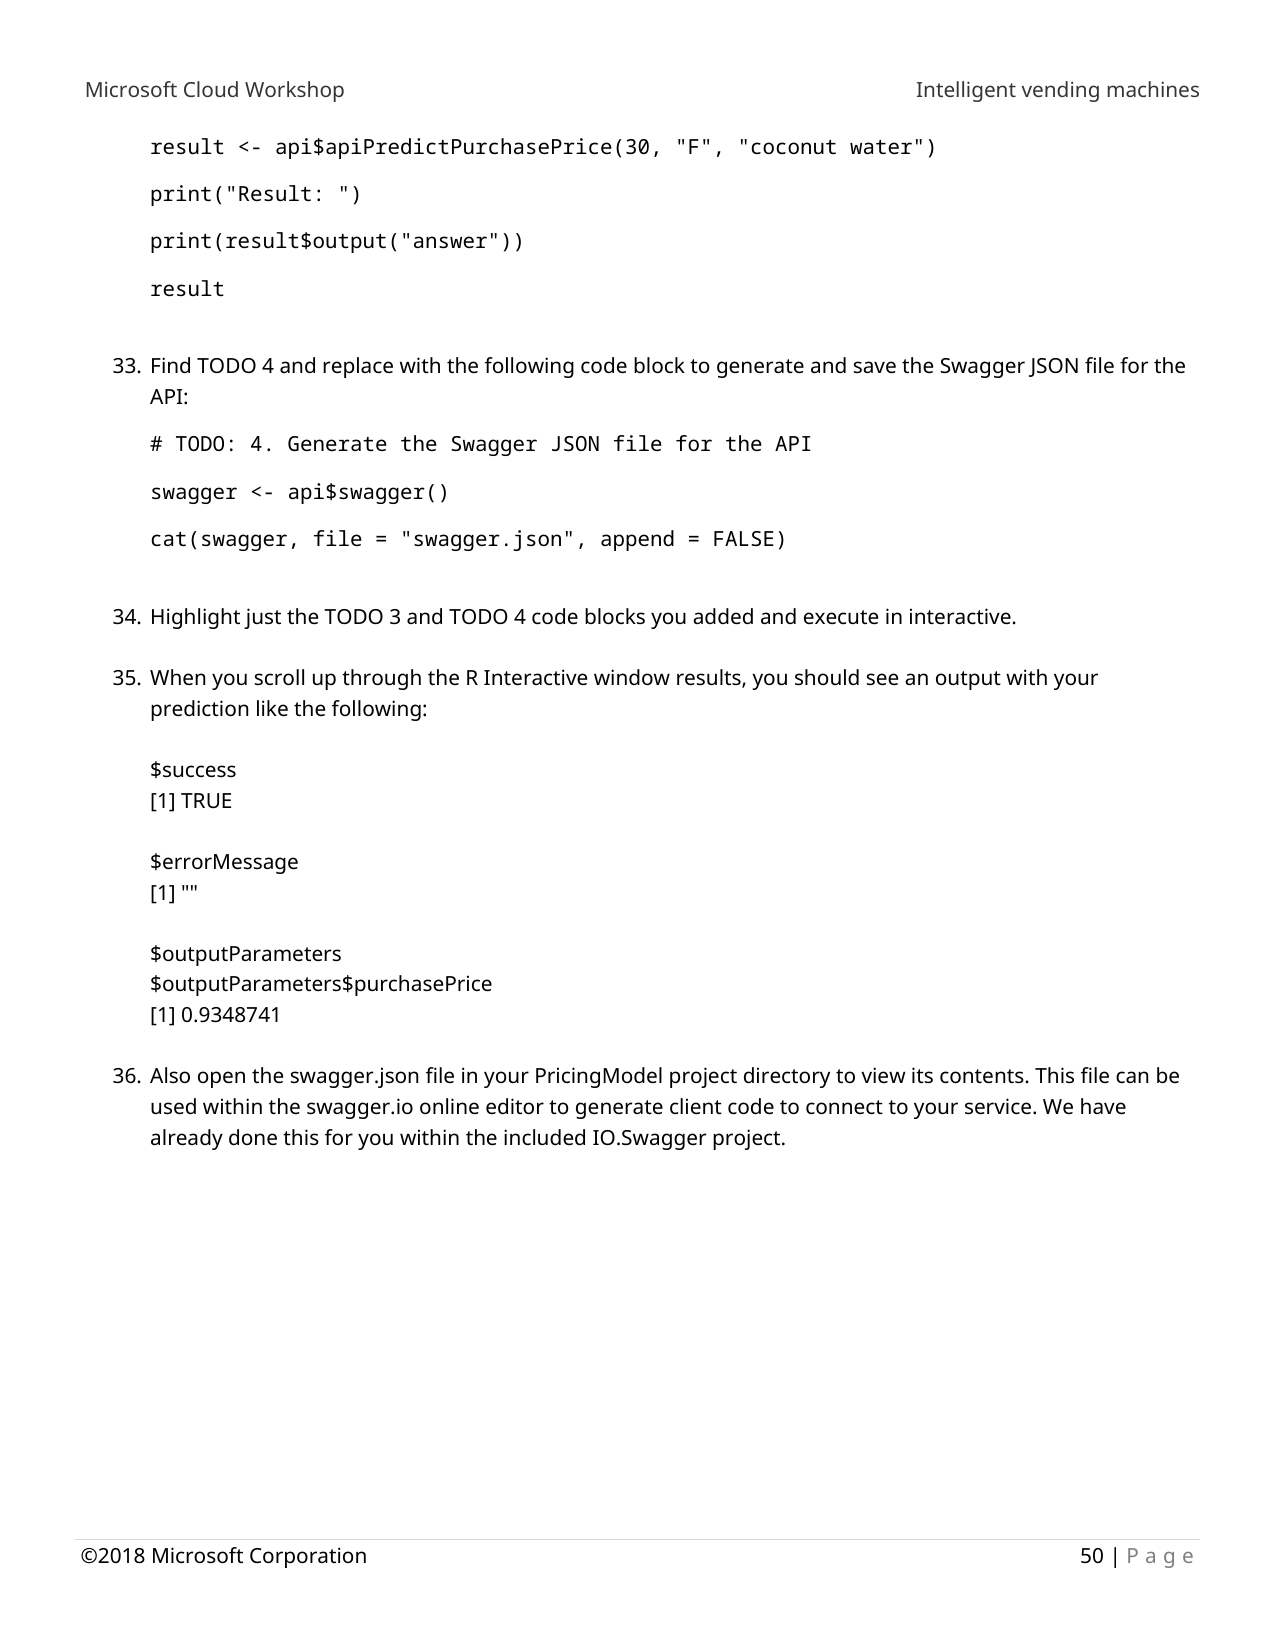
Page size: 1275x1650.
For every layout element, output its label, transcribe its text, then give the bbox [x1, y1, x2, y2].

list Find TODO 4 and replace with the following code block to generate and save the Swagger JSON file for the API: [112, 352, 1200, 411]
list $errorMessage [150, 847, 1200, 876]
text print(result$output("answer")) [150, 226, 1200, 255]
list Highlight just the TODO 3 and TODO 4 code blocks you added and execute in interactive. [112, 602, 1200, 631]
text print("Result: ") [150, 179, 1200, 208]
text result [150, 274, 1200, 302]
list When you scroll up through the R Interactive window results, you should see an output with your prediction like the following: $success [112, 663, 1200, 784]
list $outputParameters$purchasePrice [150, 969, 1200, 998]
list Also open the swagger.json file in your PricingModel project directory to view its contents. This file can be used within the swagger.io online editor to generate client code to connect to your service. We have already done this for you within the included IO.Swagger project. [112, 1061, 1200, 1151]
list [1] "" [150, 878, 1200, 906]
text swagger <- api$swagger() [150, 477, 1200, 505]
list $outputParameters [150, 939, 1200, 967]
text result <- api$apiPredictPurchasePrice(30, "F", "coconut water") [150, 132, 1200, 160]
list [1] TRUE [150, 786, 1200, 814]
list [1] 0.9348741 [150, 1000, 1200, 1029]
text cat(swagger, file = "swagger.json", append = FALSE) [150, 524, 1200, 553]
text # TODO: 4. Generate the Swagger JSON file for the API [150, 429, 1200, 458]
